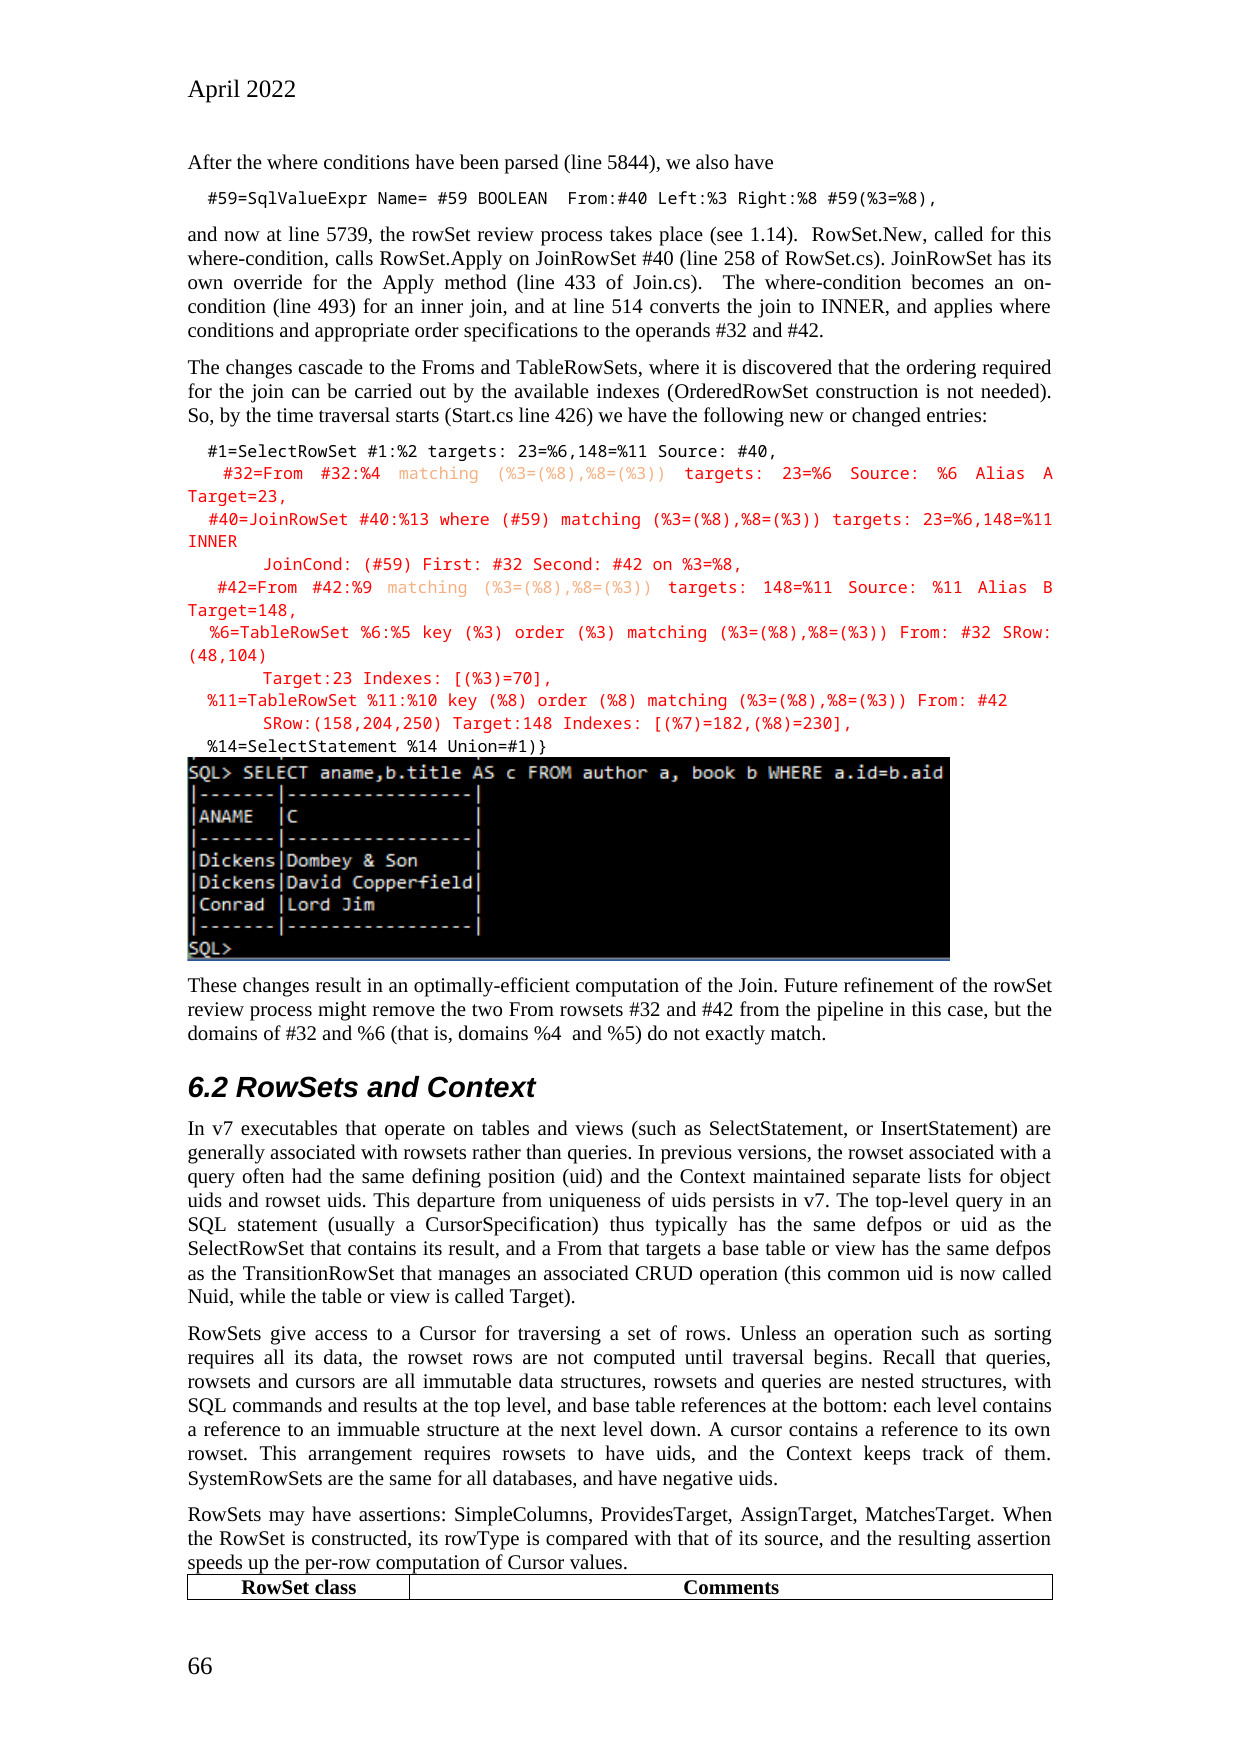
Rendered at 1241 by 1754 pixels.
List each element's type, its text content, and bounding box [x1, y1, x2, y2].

text and now at line 5739, the rowSet review process takes place (see 1.14). RowSet.New, called for this where-condition, calls RowSet.Apply on JoinRowSet #40 (line 258 of RowSet.cs). JoinRowSet has its own override for the Apply method (line 433 of Join.cs). The where-condition becomes an on-condition (line 493) for an inner join, and at line 514 converts the join to INNER, and applies where conditions and appropriate order specifications to the operands #32 and #42. [187, 222, 1053, 342]
text After the where conditions have been parsed (line 5844), we also have [187, 150, 1053, 174]
text These changes result in an optimally-efficient computation of the Join. Future refinement of the rowSet review process might remove the two From rowsets #32 and #42 from the pipeline in this case, but the domains of #32 and %6 (that is, domains %4 and %5) do not exactly match. [187, 973, 1053, 1045]
text %11=TableRowSet %11:%10 key (%8) order (%8) matching (%3=(%8),%8=(%3)) From: #42 [187, 689, 1053, 712]
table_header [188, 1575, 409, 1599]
text Target:23 Indexes: [(%3)=70], [187, 666, 1053, 689]
text %14=SelectStatement %14 Union=#1)} [187, 734, 1053, 757]
text %6=TableRowSet %6:%5 key (%3) order (%3) matching (%3=(%8),%8=(%3)) From: #32 SRow:(48,104) [187, 621, 1053, 666]
text #42=From #42:%9 matching (%3=(%8),%8=(%3)) targets: 148=%11 Source: %11 Alias B Target=148, [187, 576, 1053, 621]
text The changes cascade to the Froms and TableRowSets, where it is discovered that the ordering required for the join can be carried out by the available indexes (OrderedRowSet construction is not needed). So, by the time traversal starts (Start.cs line 426) we have the following new or changed entries: [187, 354, 1053, 427]
text #1=SelectRowSet #1:%2 targets: 23=%6,148=%11 Source: #40, [187, 439, 1053, 462]
text #40=JoinRowSet #40:%13 where (#59) matching (%3=(%8),%8=(%3)) targets: 23=%6,148=%11 INNER [187, 507, 1053, 553]
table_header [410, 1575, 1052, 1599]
text RowSets may have assertions: SimpleColumns, ProvidesTarget, AssignTarget, MatchesTarget. When the RowSet is constructed, its rowType is compared with that of its source, and the resulting assertion speeds up the per-row computation of Cursor values. [187, 1502, 1053, 1574]
text JoinCond: (#59) First: #32 Second: #42 on %3=%8, [187, 553, 1053, 576]
subtitle 6.2 RowSets and Context [187, 1070, 1053, 1103]
text #32=From #32:%4 matching (%3=(%8),%8=(%3)) targets: 23=%6 Source: %6 Alias A Target=23, [187, 462, 1053, 507]
picture [187, 757, 950, 961]
text #59=SqlValueExpr Name= #59 BOOLEAN From:#40 Left:%3 Right:%8 #59(%3=%8), [187, 187, 1053, 209]
text SRow:(158,204,250) Target:148 Indexes: [(%7)=182,(%8)=230], [187, 712, 1053, 734]
text In v7 executables that operate on tables and views (such as SelectStatement, or InsertStatement) are generally associated with rowsets rather than queries. In previous versions, the rowset associated with a query often had the same defining position (uid) and the Context maintained separate lists for object uids and rowset uids. This departure from uniqueness of uids persists in v7. The top-level query in an SQL statement (usually a CursorSpecification) thus typically has the same defpos or uid as the SelectRowSet that contains its result, and a From that targets a base table or view has the same defpos as the TransitionRowSet that manages an associated CRUD operation (this common uid is now called Nuid, while the table or view is called Target). [187, 1116, 1053, 1308]
text RowSets give access to a Cursor for traversing a set of rows. Unless an operation such as sorting requires all its data, the rowset rows are not computed until traversal begins. Recall that queries, rowsets and cursors are all immutable data structures, rowsets and queries are nested structures, with SQL commands and results at the top level, and base table references at the bottom: each level contains a reference to an immuable structure at the next level down. A cursor contains a reference to its own rowset. This arrangement requires rowsets to have uids, and the Context keeps track of them. SystemRowSets are the same for all databases, and have negative uids. [187, 1321, 1053, 1489]
